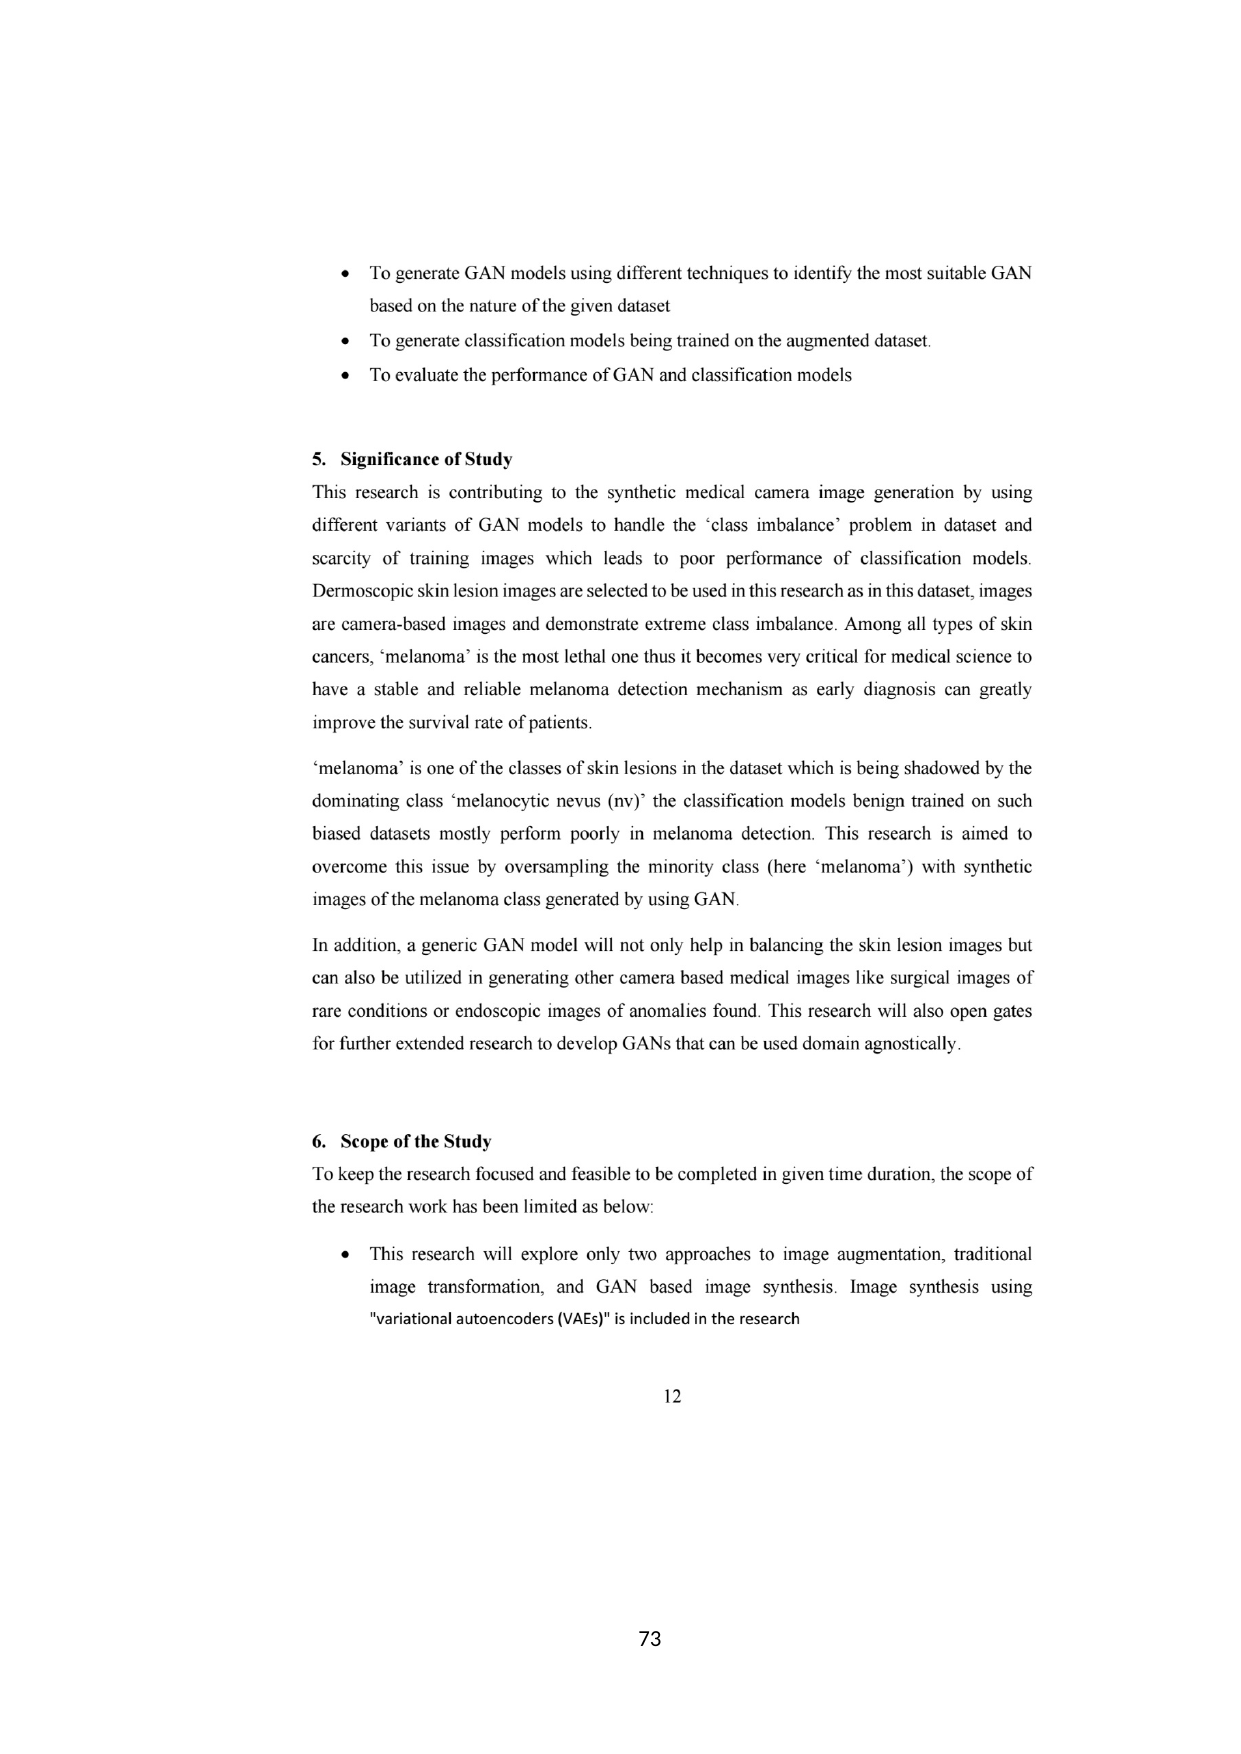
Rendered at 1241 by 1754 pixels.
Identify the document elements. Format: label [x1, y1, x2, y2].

picture [177, 147, 1122, 1484]
